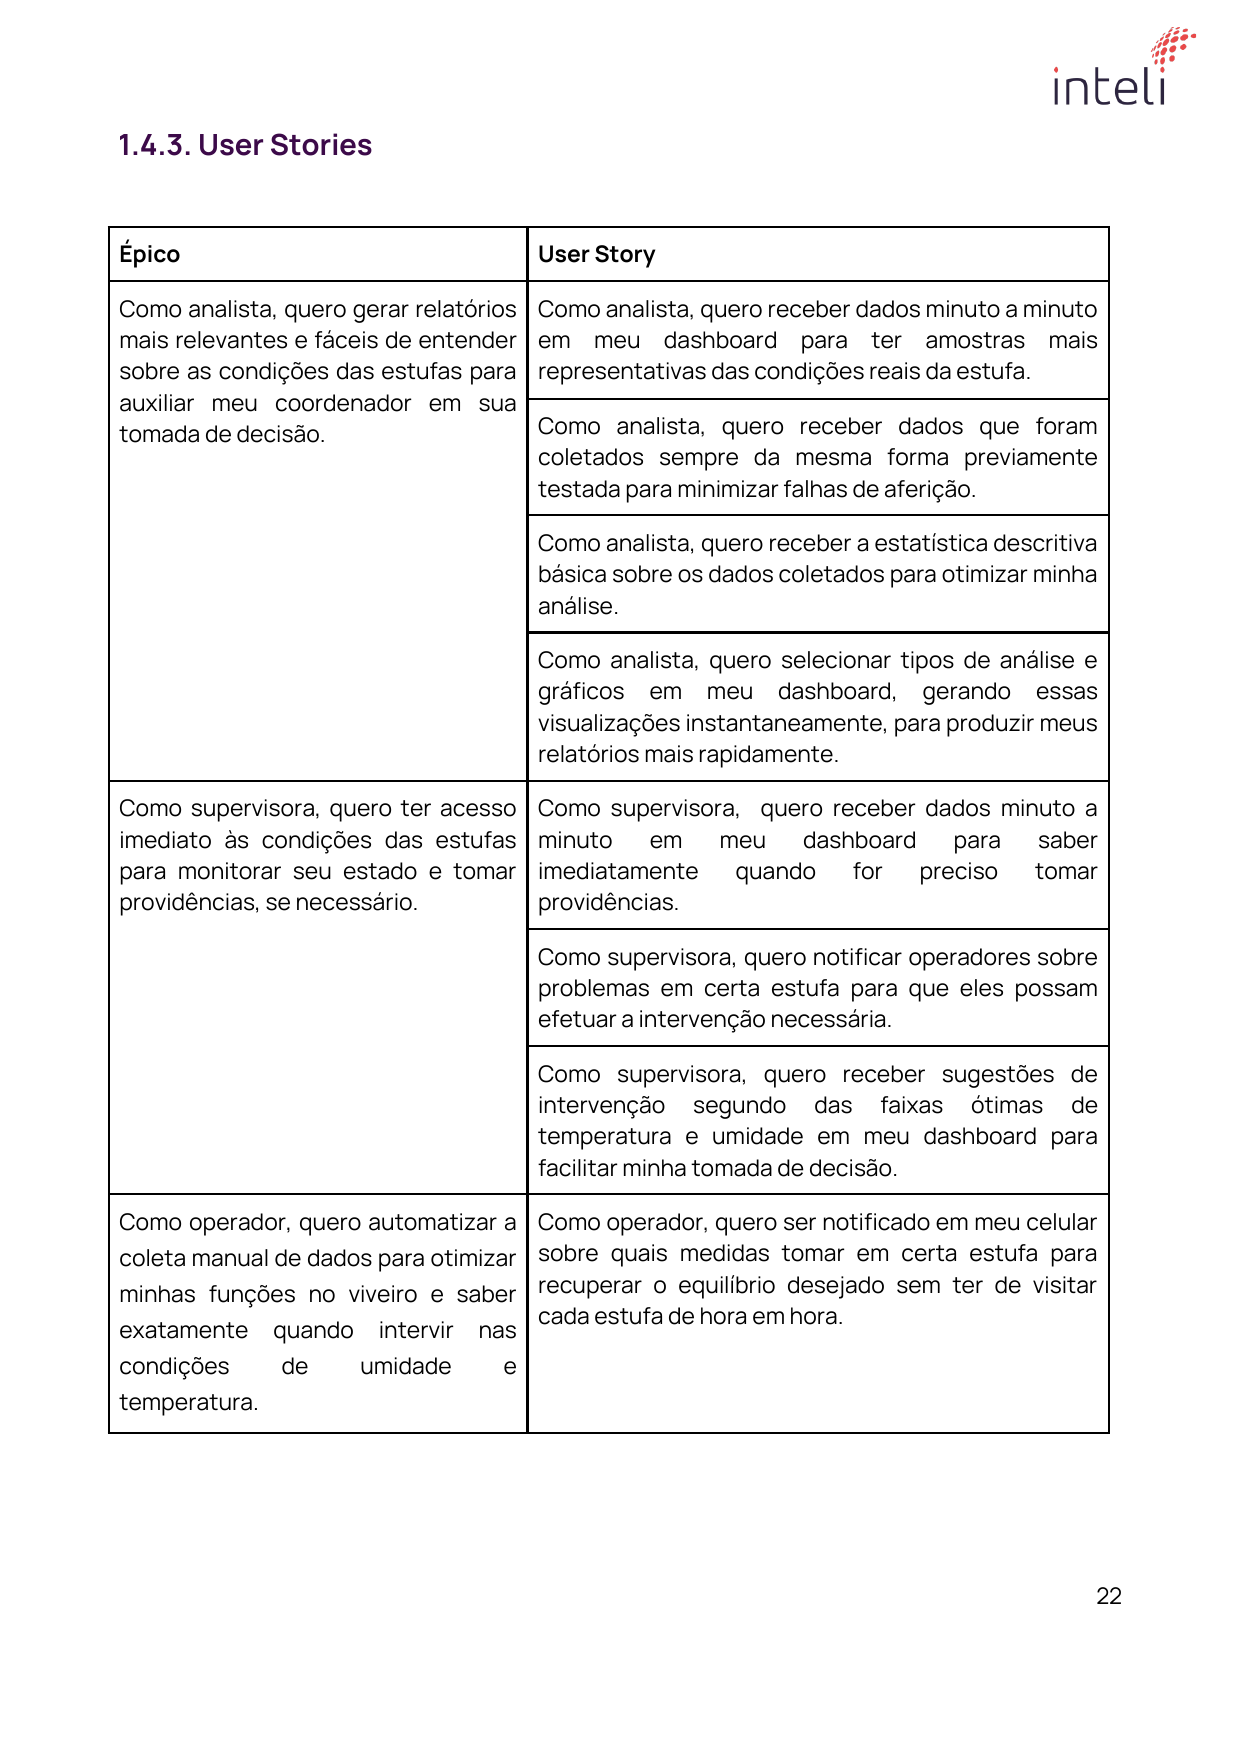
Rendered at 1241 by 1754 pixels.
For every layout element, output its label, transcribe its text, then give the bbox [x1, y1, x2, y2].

table_cell Como analista, quero receber a estatística descritiva básica sobre os dados coletados para otimizar minha análise. [529, 516, 1108, 631]
table_cell Como supervisora, quero receber sugestões de intervenção segundo das faixas ótimas de temperatura e umidade em meu dashboard para facilitar minha tomada de decisão. [529, 1047, 1108, 1193]
table_header User Story [529, 228, 1108, 280]
picture [1054, 27, 1197, 105]
table_cell Como analista, quero receber dados que foram coletados sempre da mesma forma previamente testada para minimizar falhas de aferição. [529, 400, 1108, 514]
table_header Épico [110, 228, 526, 280]
table_cell Como supervisora, quero receber dados minuto a minuto em meu dashboard para saber imediatamente quando for preciso tomar providências. [529, 782, 1108, 928]
table_cell Como operador, quero automatizar a coleta manual de dados para otimizar minhas funções no viveiro e saber exatamente quando intervir nas condições de umidade e temperatura. [110, 1195, 526, 1432]
table_cell Como supervisora, quero notificar operadores sobre problemas em certa estufa para que eles possam efetuar a intervenção necessária. [529, 930, 1108, 1045]
table_cell Como operador, quero ser notificado em meu celular sobre quais medidas tomar em certa estufa para recuperar o equilíbrio desejado sem ter de visitar cada estufa de hora em hora. [529, 1195, 1108, 1432]
table_cell Como supervisora, quero ter acesso imediato às condições das estufas para monitorar seu estado e tomar providências, se necessário. [110, 782, 526, 1193]
table_cell Como analista, quero gerar relatórios mais relevantes e fáceis de entender sobre as condições das estufas para auxiliar meu coordenador em sua tomada de decisão. [110, 282, 526, 780]
table_cell Como analista, quero selecionar tipos de análise e gráficos em meu dashboard, gerando essas visualizações instantaneamente, para produzir meus relatórios mais rapidamente. [529, 634, 1108, 780]
subtitle 1.4.3. User Stories [118, 124, 1122, 164]
table_cell Como analista, quero receber dados minuto a minuto em meu dashboard para ter amostras mais representativas das condições reais da estufa. [529, 282, 1108, 397]
